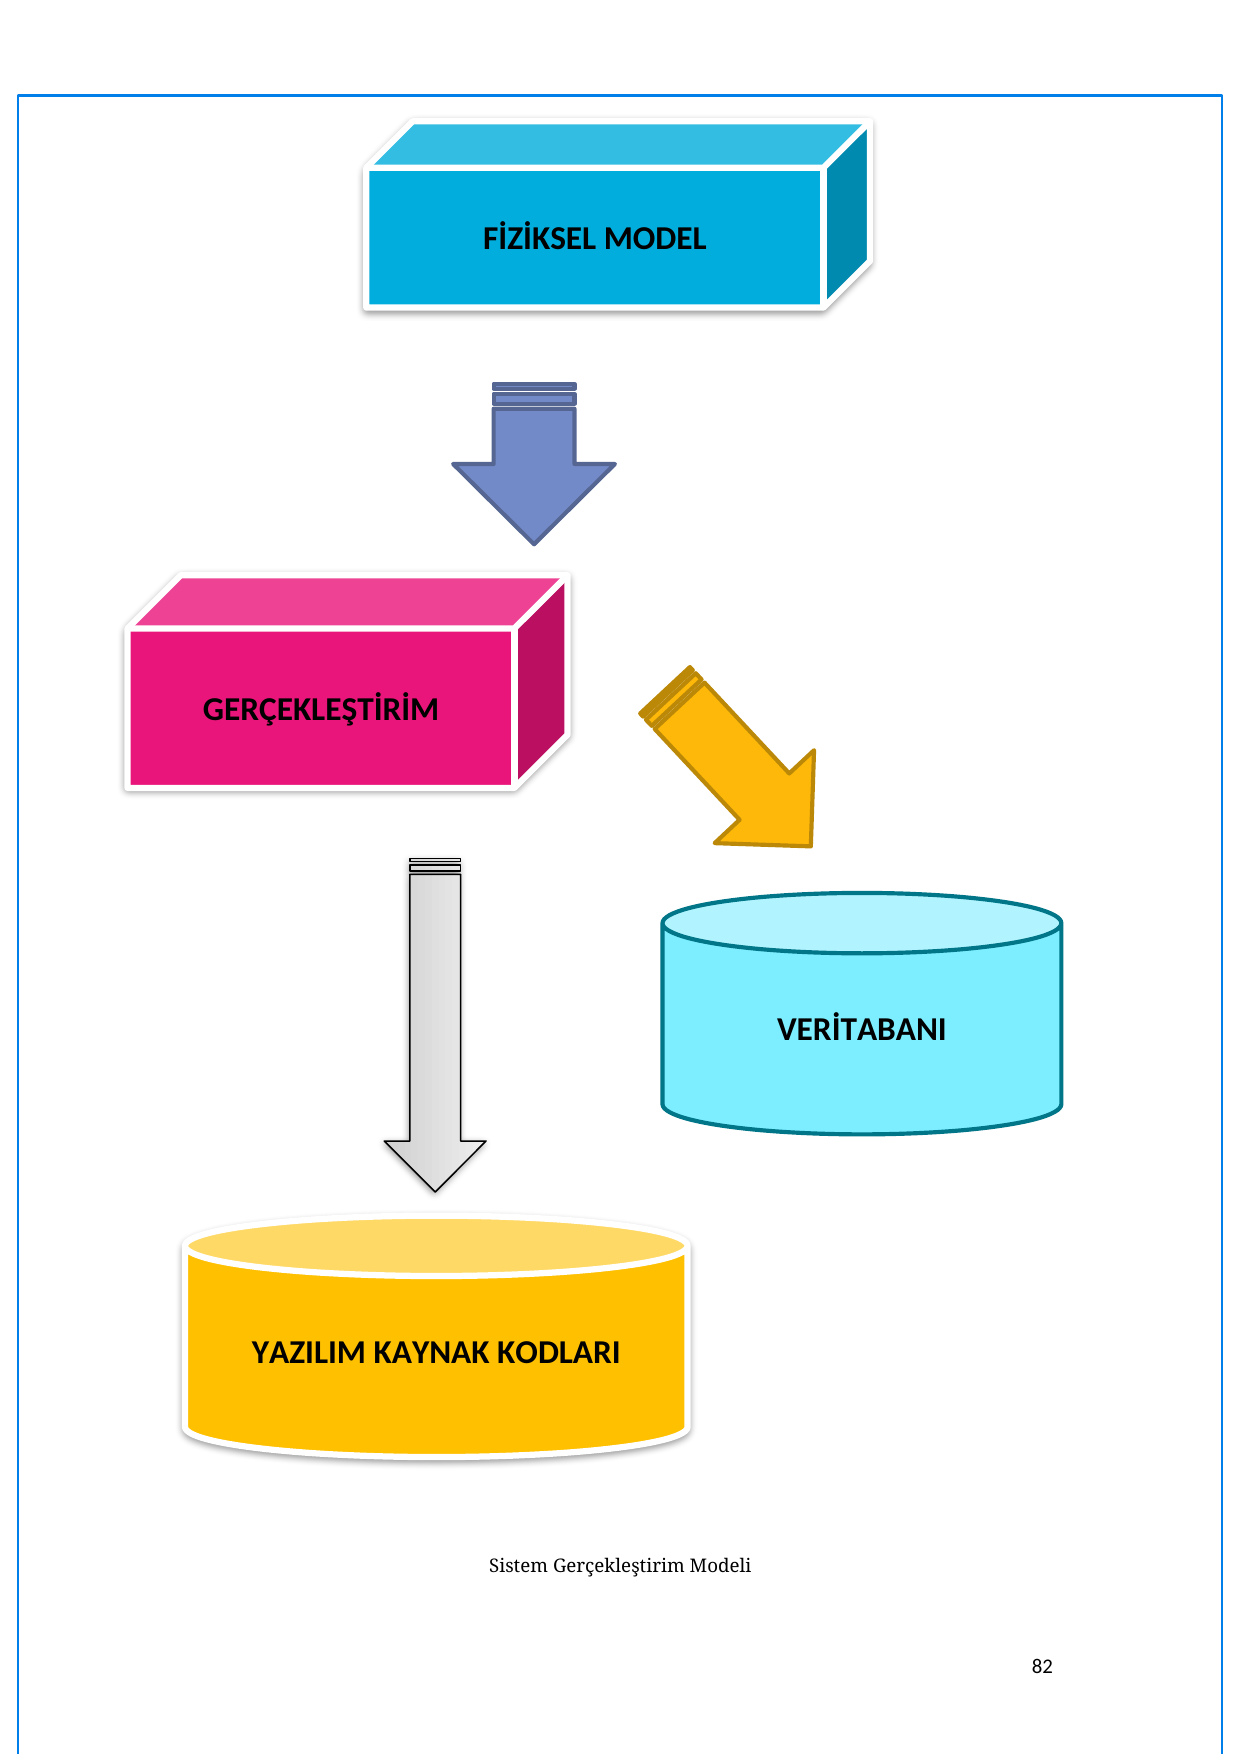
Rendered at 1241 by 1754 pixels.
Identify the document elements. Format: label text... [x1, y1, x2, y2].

text Sistem Gerçekleştirim Modeli [187, 1552, 1053, 1578]
